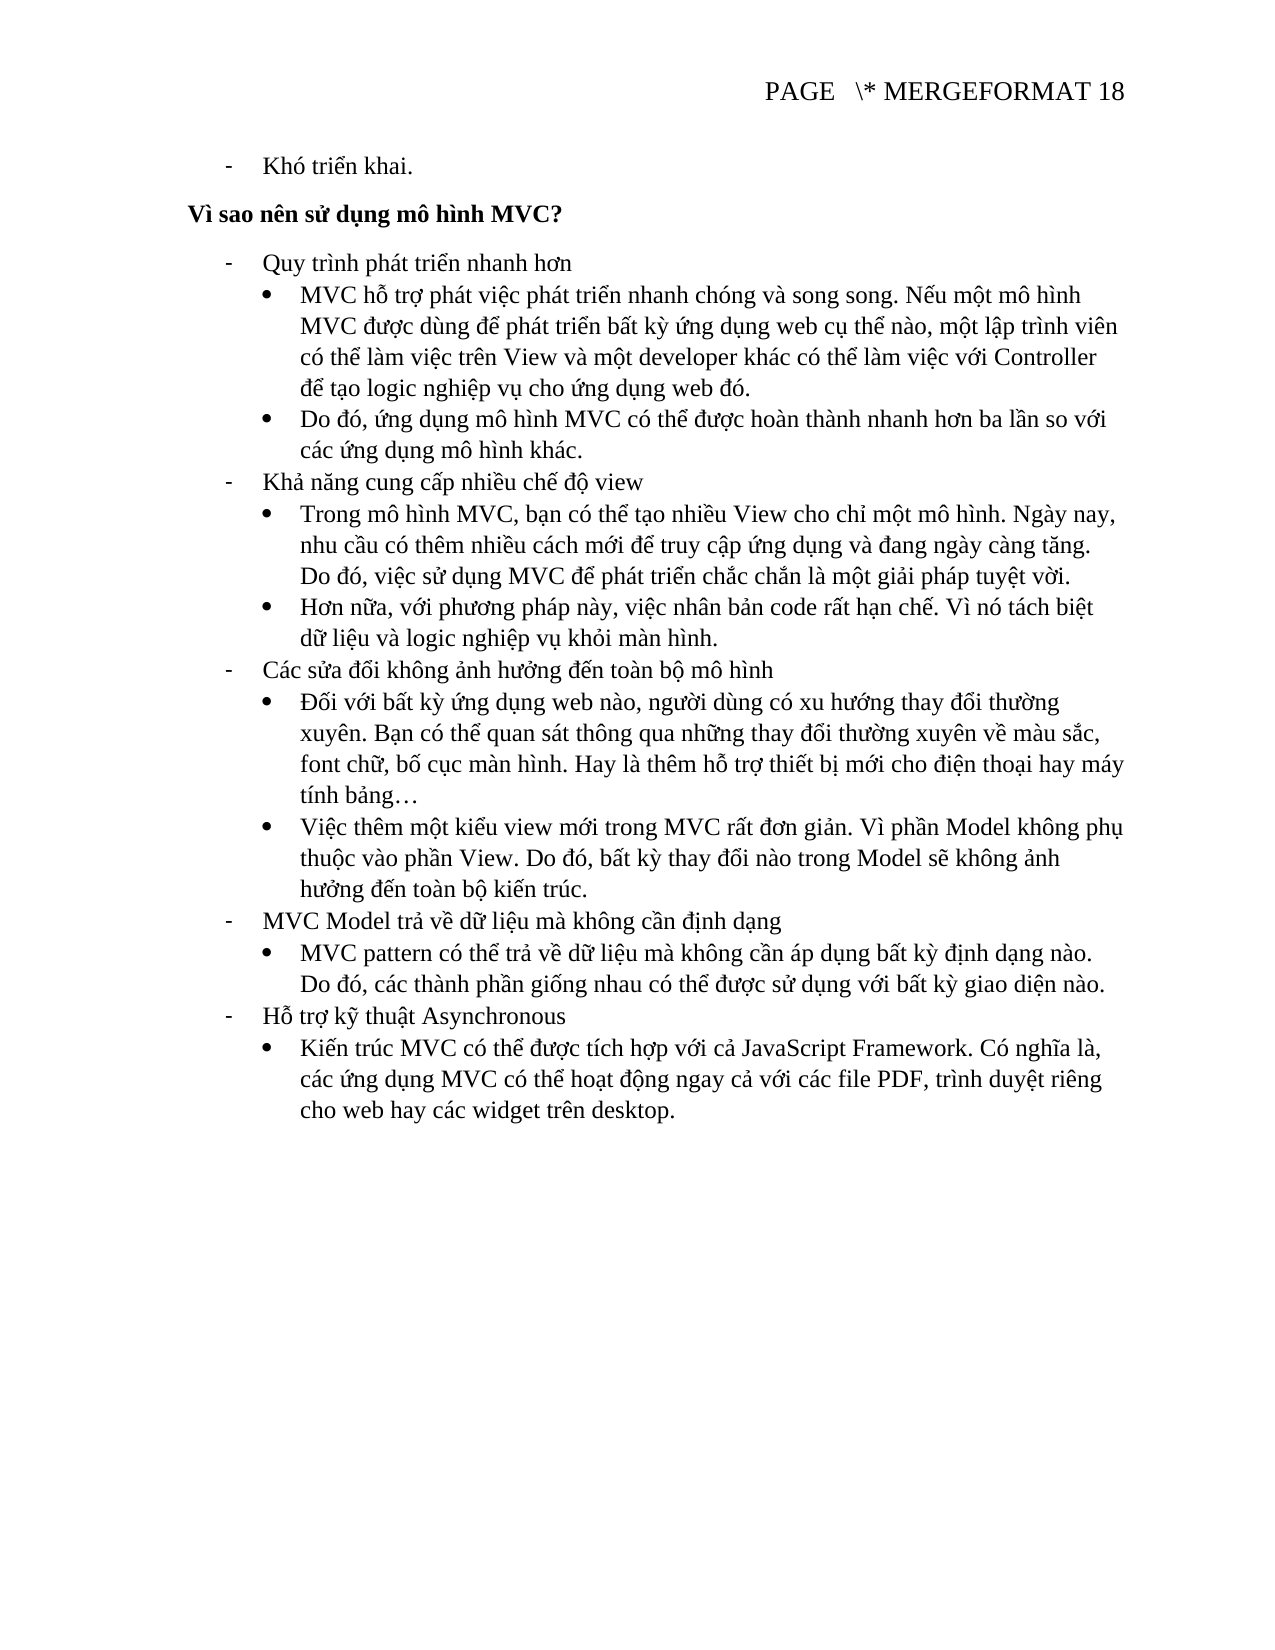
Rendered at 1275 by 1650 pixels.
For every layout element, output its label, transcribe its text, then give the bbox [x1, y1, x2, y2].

text Vì sao nên sử dụng mô hình MVC? [187, 199, 1125, 228]
list Các sửa đổi không ảnh hưởng đến toàn bộ mô hình [225, 654, 1125, 685]
list MVC Model trả về dữ liệu mà không cần định dạng [225, 905, 1125, 935]
list Đối với bất kỳ ứng dụng web nào, người dùng có xu hướng thay đổi thường xuyên. Bạn có thể quan sát thông qua những thay đổi thường xuyên về màu sắc, font chữ, bố cục màn hình. Hay là thêm hỗ trợ thiết bị mới cho điện thoại hay máy tính bảng… [262, 687, 1125, 809]
list Khó triển khai. [225, 150, 1125, 181]
list MVC pattern có thể trả về dữ liệu mà không cần áp dụng bất kỳ định dạng nào. Do đó, các thành phần giống nhau có thể được sử dụng với bất kỳ giao diện nào. [262, 938, 1125, 997]
list Trong mô hình MVC, bạn có thể tạo nhiều View cho chỉ một mô hình. Ngày nay, nhu cầu có thêm nhiều cách mới để truy cập ứng dụng và đang ngày càng tăng. Do đó, việc sử dụng MVC để phát triển chắc chắn là một giải pháp tuyệt vời. [262, 499, 1125, 590]
list Do đó, ứng dụng mô hình MVC có thể được hoàn thành nhanh hơn ba lần so với các ứng dụng mô hình khác. [262, 404, 1125, 464]
list Kiến trúc MVC có thể được tích hợp với cả JavaScript Framework. Có nghĩa là, các ứng dụng MVC có thể hoạt động ngay cả với các file PDF, trình duyệt riêng cho web hay các widget trên desktop. [262, 1033, 1125, 1123]
list Hơn nữa, với phương pháp này, việc nhân bản code rất hạn chế. Vì nó tách biệt dữ liệu và logic nghiệp vụ khỏi màn hình. [262, 592, 1125, 652]
list Việc thêm một kiểu view mới trong MVC rất đơn giản. Vì phần Model không phụ thuộc vào phần View. Do đó, bất kỳ thay đổi nào trong Model sẽ không ảnh hưởng đến toàn bộ kiến trúc. [262, 812, 1125, 902]
list Khả năng cung cấp nhiều chế độ view [225, 466, 1125, 497]
list MVC hỗ trợ phát việc phát triển nhanh chóng và song song. Nếu một mô hình MVC được dùng để phát triển bất kỳ ứng dụng web cụ thể nào, một lập trình viên có thể làm việc trên View và một developer khác có thể làm việc với Controller để tạo logic nghiệp vụ cho ứng dụng web đó. [262, 280, 1125, 402]
list Quy trình phát triển nhanh hơn [225, 247, 1125, 278]
list Hỗ trợ kỹ thuật Asynchronous [225, 1000, 1125, 1030]
